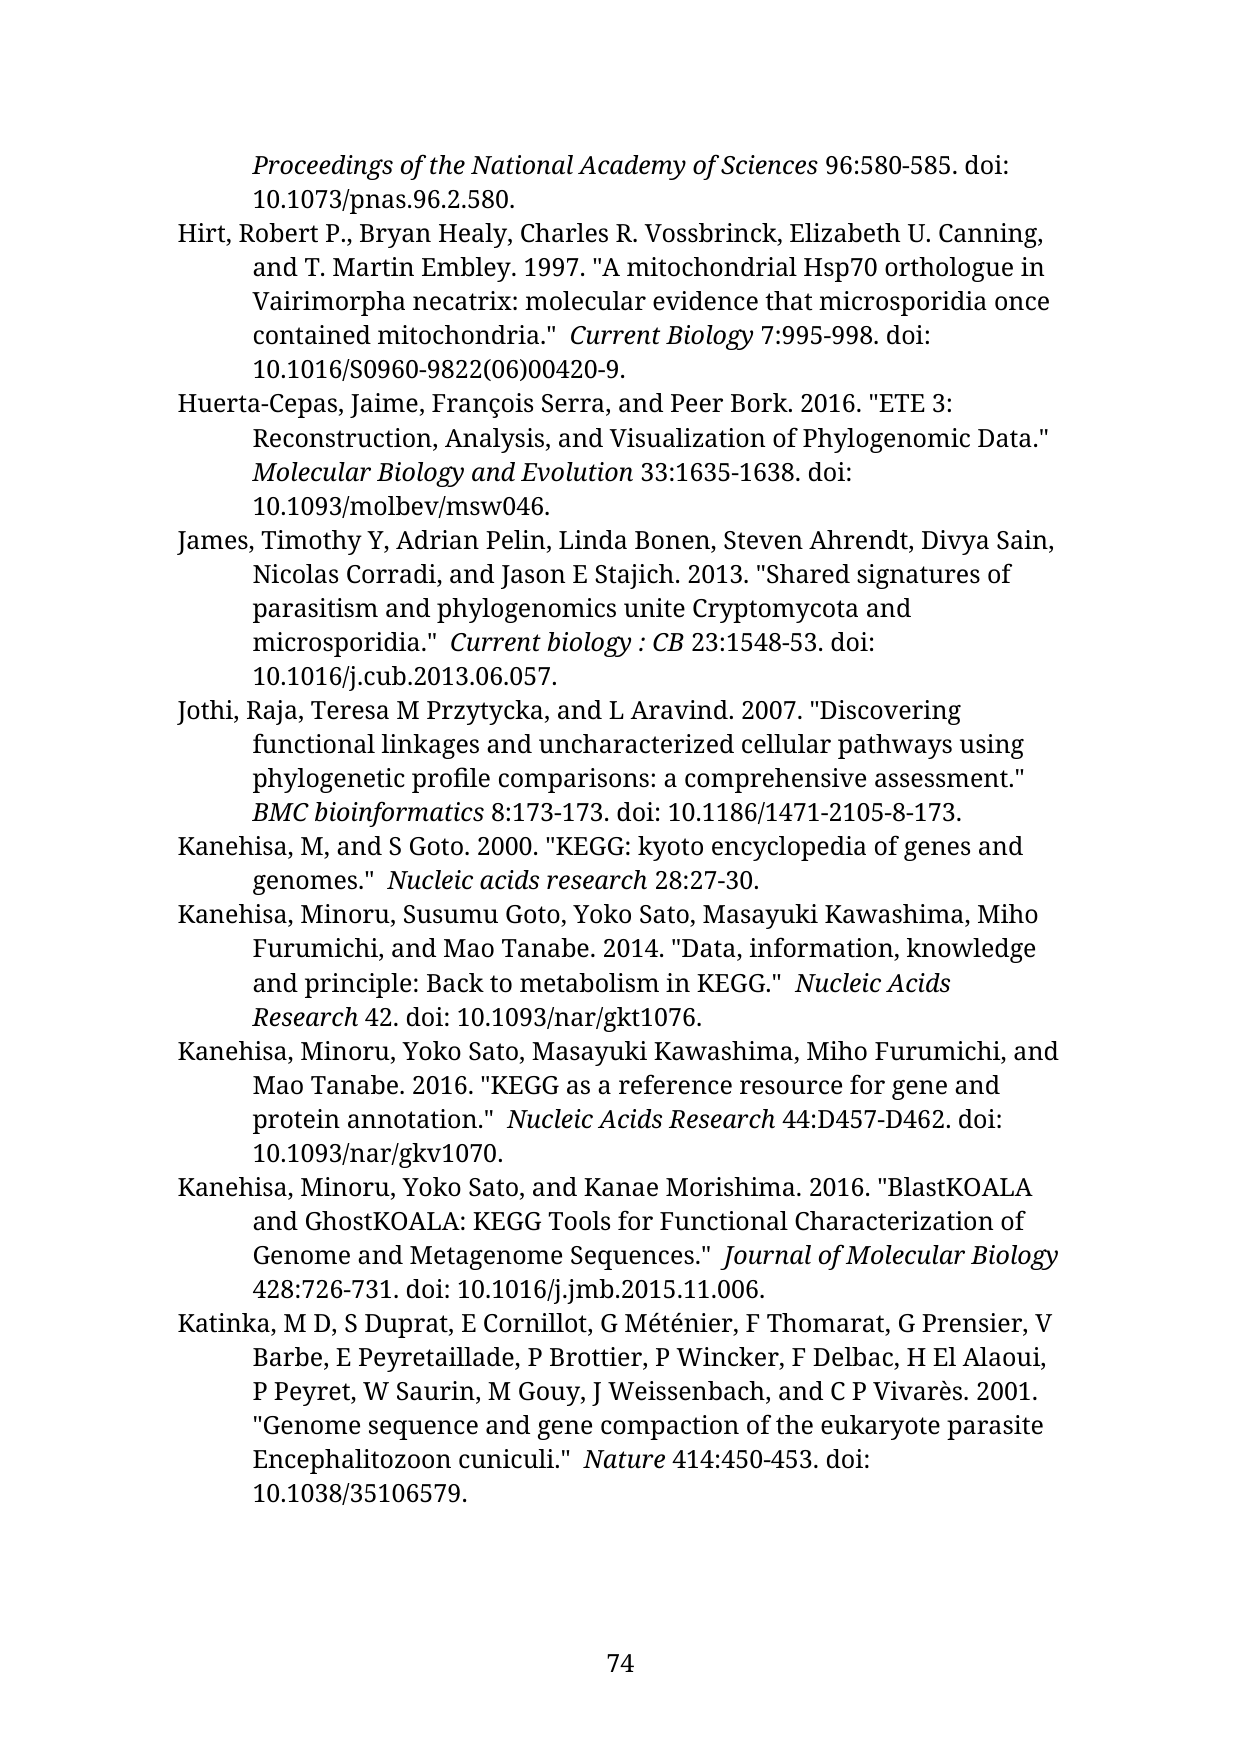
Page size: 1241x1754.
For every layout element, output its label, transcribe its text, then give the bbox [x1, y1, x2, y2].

text Kanehisa, M, and S Goto. 2000. "KEGG: kyoto encyclopedia of genes and genomes." Nucleic acids research 28:27-30. [177, 829, 1063, 897]
text Kanehisa, Minoru, Yoko Sato, and Kanae Morishima. 2016. "BlastKOALA and GhostKOALA: KEGG Tools for Functional Characterization of Genome and Metagenome Sequences." Journal of Molecular Biology 428:726-731. doi: 10.1016/j.jmb.2015.11.006. [177, 1169, 1063, 1306]
text Katinka, M D, S Duprat, E Cornillot, G Méténier, F Thomarat, G Prensier, V Barbe, E Peyretaillade, P Brottier, P Wincker, F Delbac, H El Alaoui, P Peyret, W Saurin, M Gouy, J Weissenbach, and C P Vivarès. 2001. "Genome sequence and gene compaction of the eukaryote parasite Encephalitozoon cuniculi." Nature 414:450-453. doi: 10.1038/35106579. [177, 1306, 1063, 1510]
text Hirt, Robert P., Bryan Healy, Charles R. Vossbrinck, Elizabeth U. Canning, and T. Martin Embley. 1997. "A mitochondrial Hsp70 orthologue in Vairimorpha necatrix: molecular evidence that microsporidia once contained mitochondria." Current Biology 7:995-998. doi: 10.1016/S0960-9822(06)00420-9. [177, 216, 1063, 386]
text Jothi, Raja, Teresa M Przytycka, and L Aravind. 2007. "Discovering functional linkages and uncharacterized cellular pathways using phylogenetic profile comparisons: a comprehensive assessment." BMC bioinformatics 8:173-173. doi: 10.1186/1471-2105-8-173. [177, 693, 1063, 829]
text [177, 148, 1063, 216]
text Kanehisa, Minoru, Yoko Sato, Masayuki Kawashima, Miho Furumichi, and Mao Tanabe. 2016. "KEGG as a reference resource for gene and protein annotation." Nucleic Acids Research 44:D457-D462. doi: 10.1093/nar/gkv1070. [177, 1033, 1063, 1169]
text Huerta-Cepas, Jaime, François Serra, and Peer Bork. 2016. "ETE 3: Reconstruction, Analysis, and Visualization of Phylogenomic Data." Molecular Biology and Evolution 33:1635-1638. doi: 10.1093/molbev/msw046. [177, 386, 1063, 522]
text Kanehisa, Minoru, Susumu Goto, Yoko Sato, Masayuki Kawashima, Miho Furumichi, and Mao Tanabe. 2014. "Data, information, knowledge and principle: Back to metabolism in KEGG." Nucleic Acids Research 42. doi: 10.1093/nar/gkt1076. [177, 897, 1063, 1033]
text James, Timothy Y, Adrian Pelin, Linda Bonen, Steven Ahrendt, Divya Sain, Nicolas Corradi, and Jason E Stajich. 2013. "Shared signatures of parasitism and phylogenomics unite Cryptomycota and microsporidia." Current biology : CB 23:1548-53. doi: 10.1016/j.cub.2013.06.057. [177, 522, 1063, 693]
